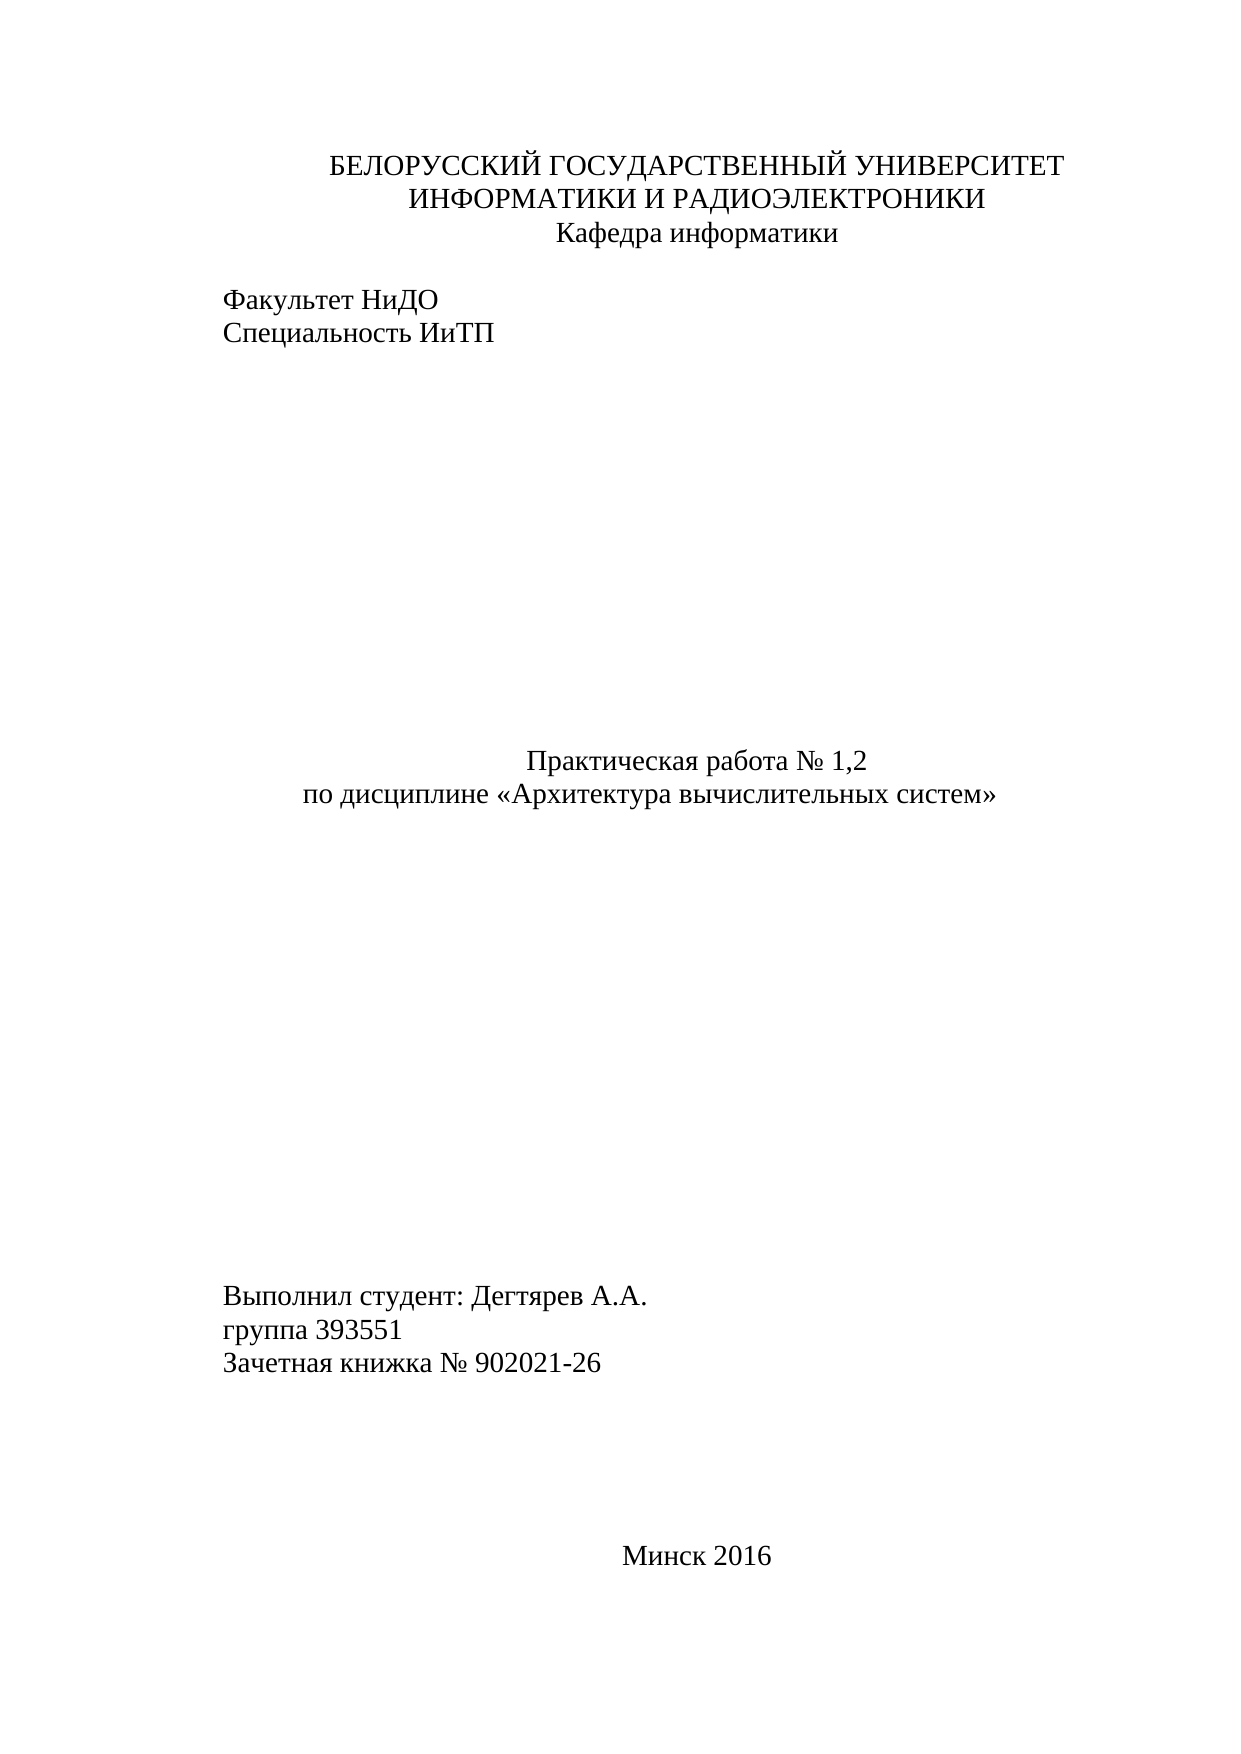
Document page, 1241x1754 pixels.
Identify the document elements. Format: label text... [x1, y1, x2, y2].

text БЕЛОРУССКИЙ ГОСУДАРСТВЕННЫЙ УНИВЕРСИТЕТ [148, 148, 1171, 181]
text по дисциплине «Архитектура вычислительных систем» [148, 776, 1152, 810]
text группа 393551 [148, 1312, 1171, 1345]
text Практическая работа № 1,2 [148, 743, 1171, 776]
text ИНФОРМАТИКИ И РАДИОЭЛЕКТРОНИКИ [148, 181, 1171, 215]
text Специальность ИиТП [148, 315, 1171, 349]
text Зачетная книжка № 902021-26 [148, 1345, 1171, 1379]
text Минск 2016 [148, 1538, 1171, 1572]
text Выполнил студент: Дегтярев А.А. [148, 1278, 1171, 1312]
text Факультет НиДО [148, 282, 1171, 315]
text Кафедра информатики [148, 215, 1171, 248]
